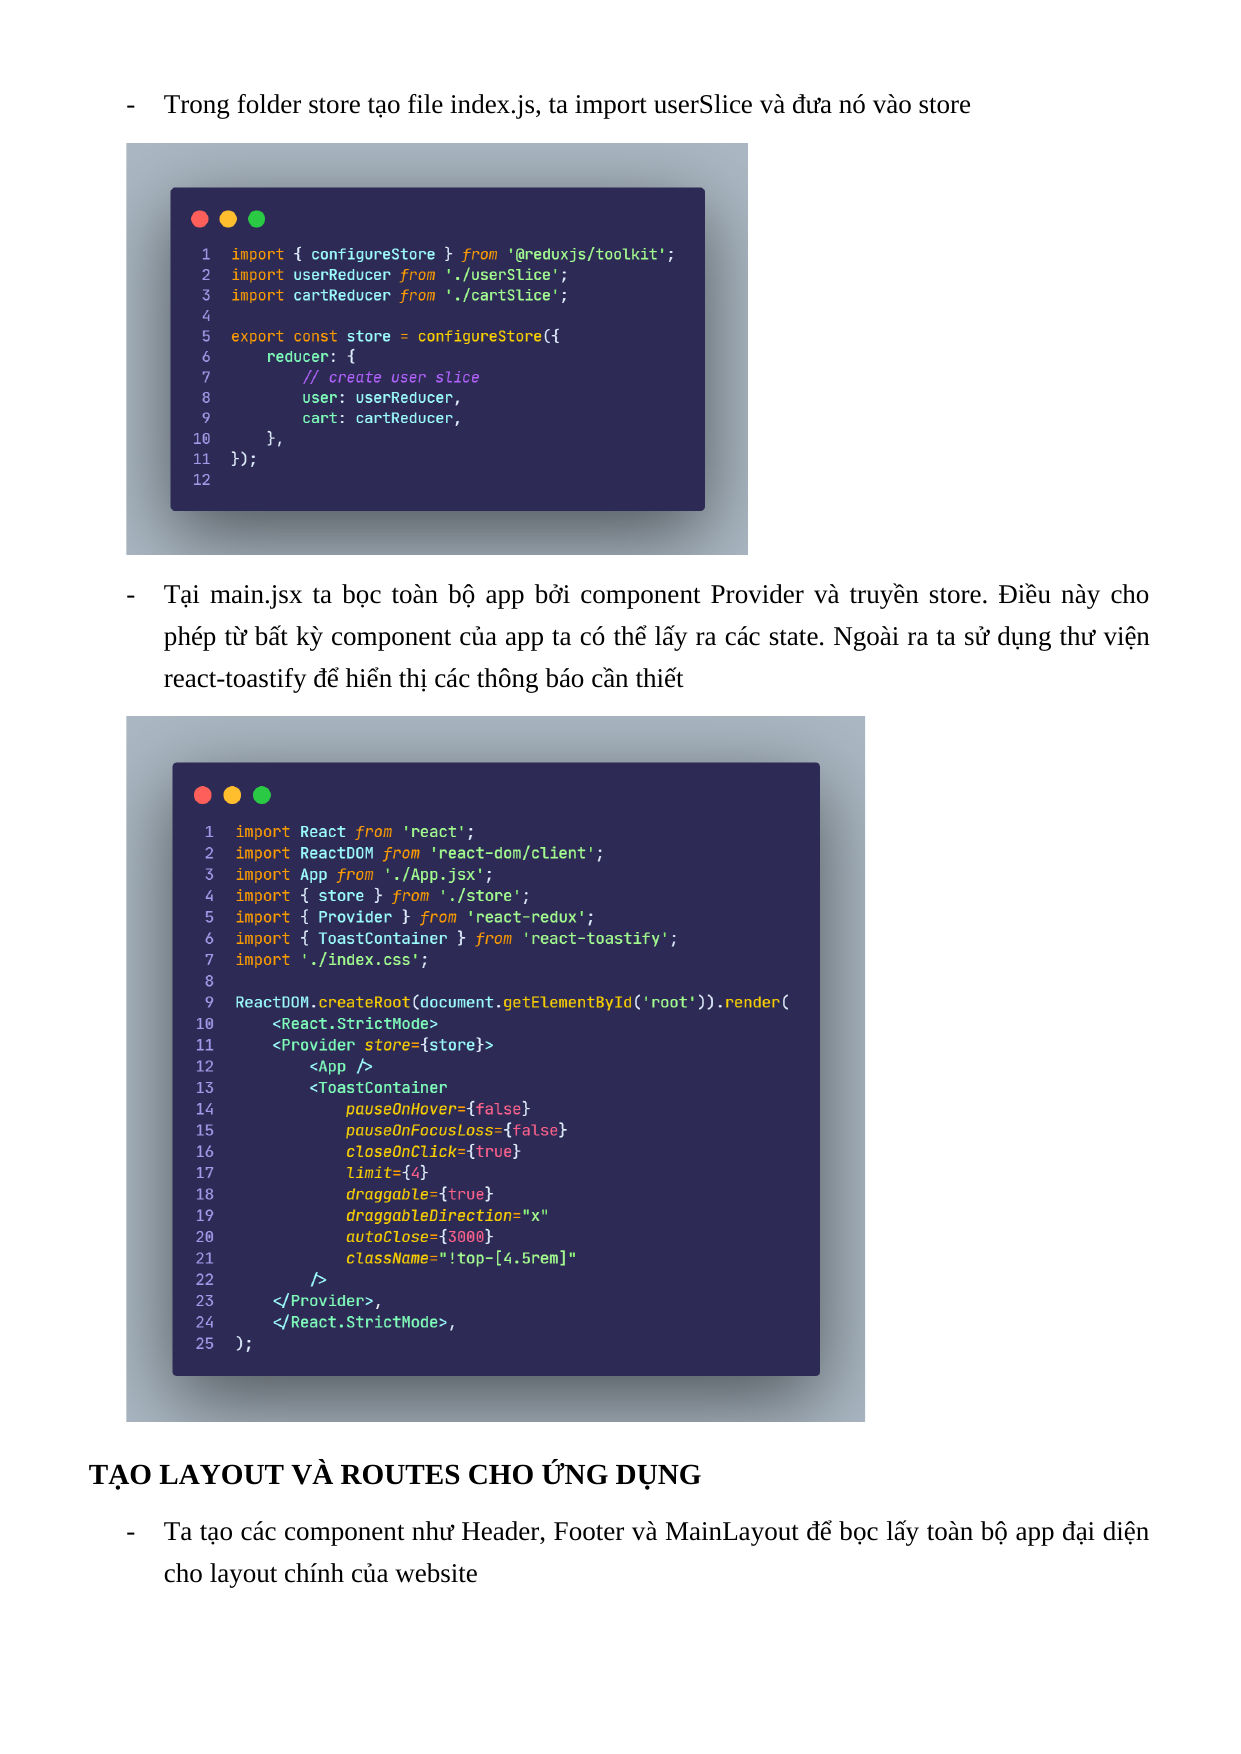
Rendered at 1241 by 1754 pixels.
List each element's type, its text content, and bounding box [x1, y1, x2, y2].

subtitle TẠO LAYOUT VÀ ROUTES CHO ỨNG DỤNG [89, 1457, 1152, 1491]
picture [126, 143, 748, 555]
picture [126, 716, 866, 1422]
list Ta tạo các component như Header, Footer và MainLayout để bọc lấy toàn bộ app đại diện cho layout chính của website [126, 1515, 1152, 1588]
list Trong folder store tạo file index.js, ta import userSlice và đưa nó vào store [126, 89, 1152, 120]
list Tại main.jsx ta bọc toàn bộ app bởi component Provider và truyền store. Điều này cho phép từ bất kỳ component của app ta có thể lấy ra các state. Ngoài ra ta sử dụng thư viện react-toastify để hiển thị các thông báo cần thiết [126, 578, 1152, 693]
